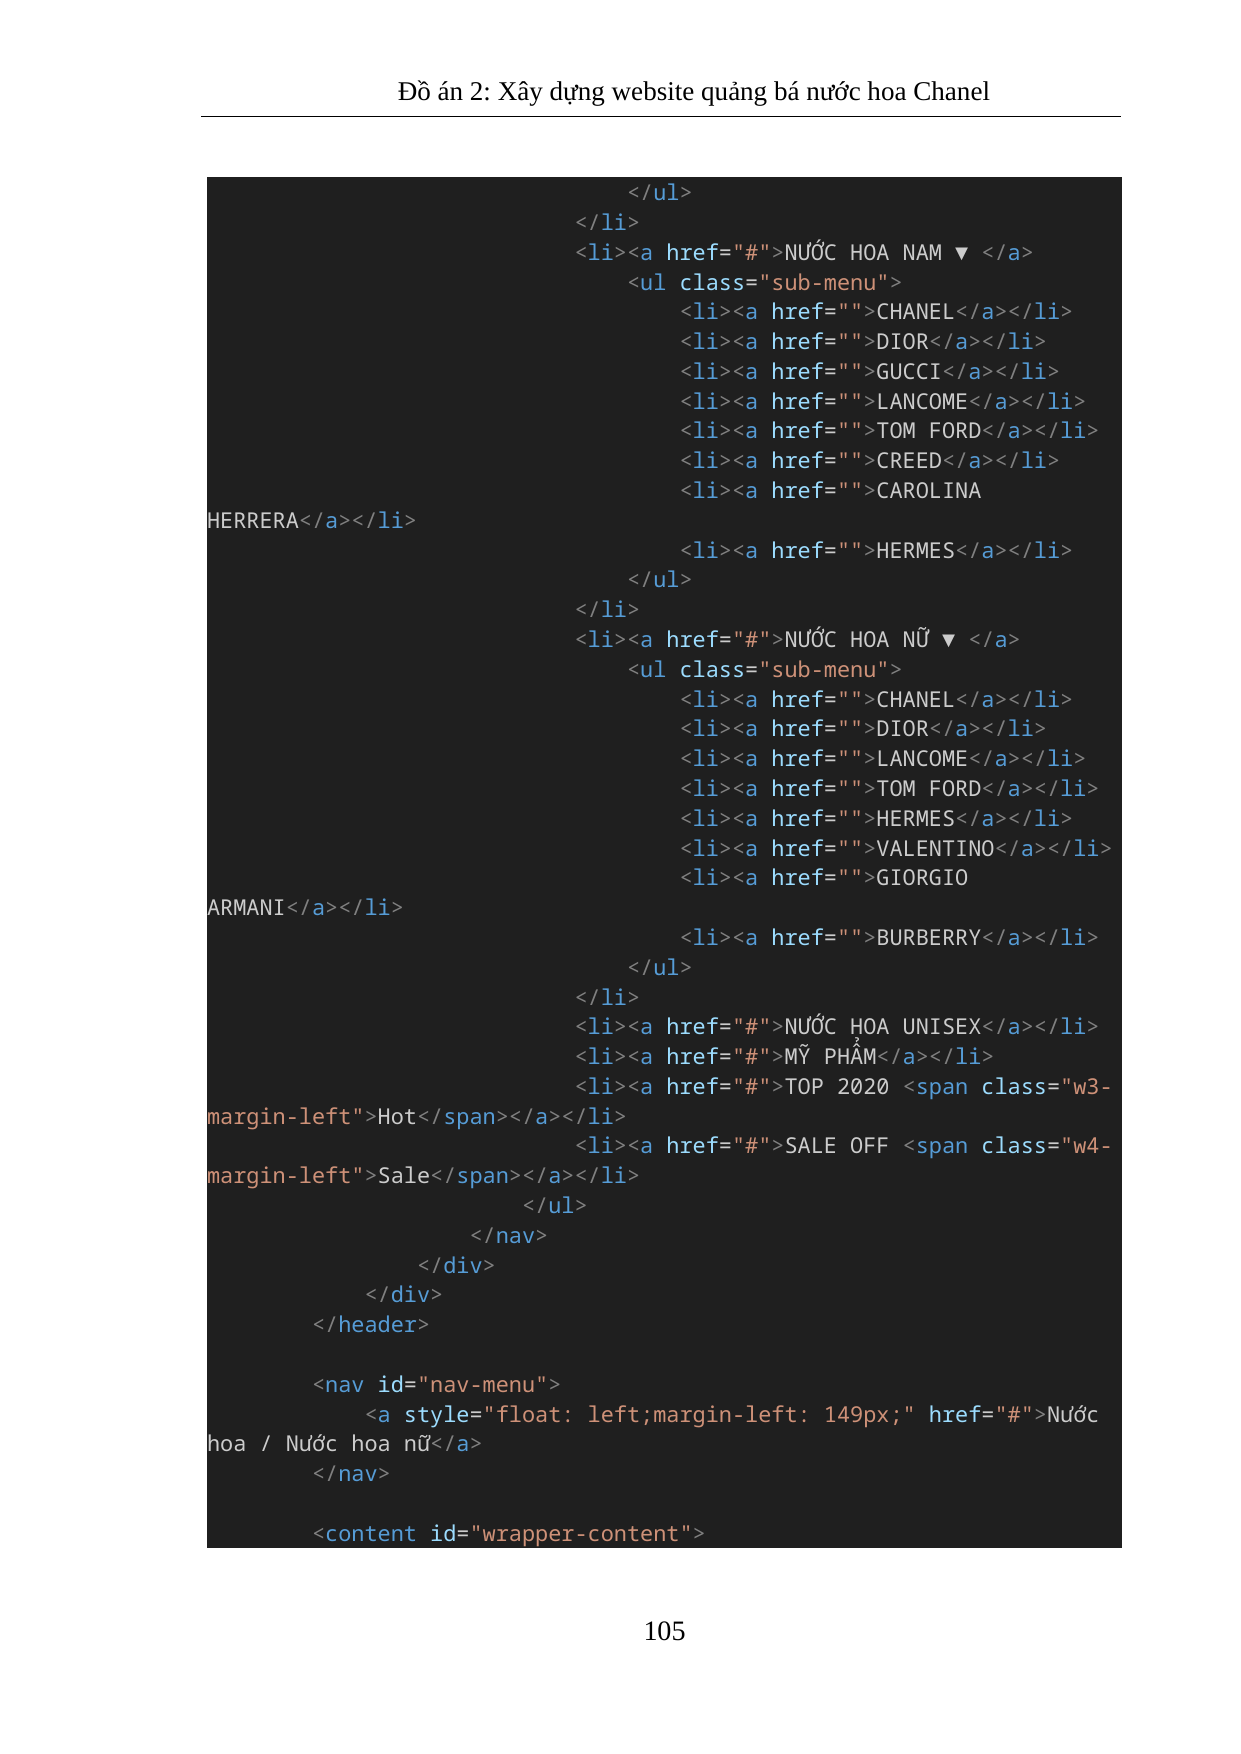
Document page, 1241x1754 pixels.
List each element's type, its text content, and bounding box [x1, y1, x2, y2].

text </div> [207, 1250, 1122, 1279]
text <li><a href="">HERMES</a></li> [207, 535, 1122, 564]
text </li> [207, 594, 1122, 624]
text </ul> [207, 952, 1122, 982]
text <li><a href="">HERMES</a></li> [207, 803, 1122, 833]
text <li><a href="">DIOR</a></li> [207, 326, 1122, 356]
text <li><a href="#">NƯỚC HOA NAM ▼ </a> [207, 237, 1122, 267]
text </nav> [207, 1220, 1122, 1250]
text <li><a href="#">NƯỚC HOA UNISEX</a></li> [207, 1011, 1122, 1041]
text <content id="wrapper-content"> [207, 1518, 1122, 1548]
text <li><a href="">GIORGIO ARMANI</a></li> [207, 862, 1122, 922]
text </li> [207, 207, 1122, 237]
text <li><a href="#">MỸ PHẨM</a></li> [207, 1041, 1122, 1071]
text <li><a href="#">TOP 2020 <span class="w3-margin-left">Hot</span></a></li> [207, 1071, 1122, 1131]
text <li><a href="">VALENTINO</a></li> [207, 833, 1122, 862]
text <ul class="sub-menu"> [207, 267, 1122, 296]
text </li> [207, 982, 1122, 1011]
text <li><a href="">GUCCI</a></li> [207, 356, 1122, 386]
text </div> [207, 1279, 1122, 1309]
text <ul class="sub-menu"> [207, 654, 1122, 684]
text <li><a href="">DIOR</a></li> [207, 713, 1122, 743]
text <li><a href="">LANCOME</a></li> [207, 743, 1122, 773]
text </header> [207, 1309, 1122, 1339]
text <li><a href="">LANCOME</a></li> [207, 386, 1122, 416]
text <nav id="nav-menu"> [207, 1369, 1122, 1399]
text </ul> [207, 1190, 1122, 1220]
text <a style="float: left;margin-left: 149px;" href="#">Nước hoa / Nước hoa nữ</a> [207, 1399, 1122, 1458]
text <li><a href="">CREED</a></li> [207, 445, 1122, 475]
text <li><a href="">CHANEL</a></li> [207, 684, 1122, 713]
text <li><a href="">BURBERRY</a></li> [207, 922, 1122, 952]
text </nav> [207, 1458, 1122, 1488]
text <li><a href="">TOM FORD</a></li> [207, 416, 1122, 445]
text <li><a href="#">SALE OFF <span class="w4-margin-left">Sale</span></a></li> [207, 1131, 1122, 1190]
text </ul> [207, 177, 1122, 207]
text <li><a href="#">NƯỚC HOA NỮ ▼ </a> [207, 624, 1122, 654]
text <li><a href="">CHANEL</a></li> [207, 296, 1122, 326]
text <li><a href="">TOM FORD</a></li> [207, 773, 1122, 803]
text <li><a href="">CAROLINA HERRERA</a></li> [207, 475, 1122, 535]
text </ul> [207, 564, 1122, 594]
